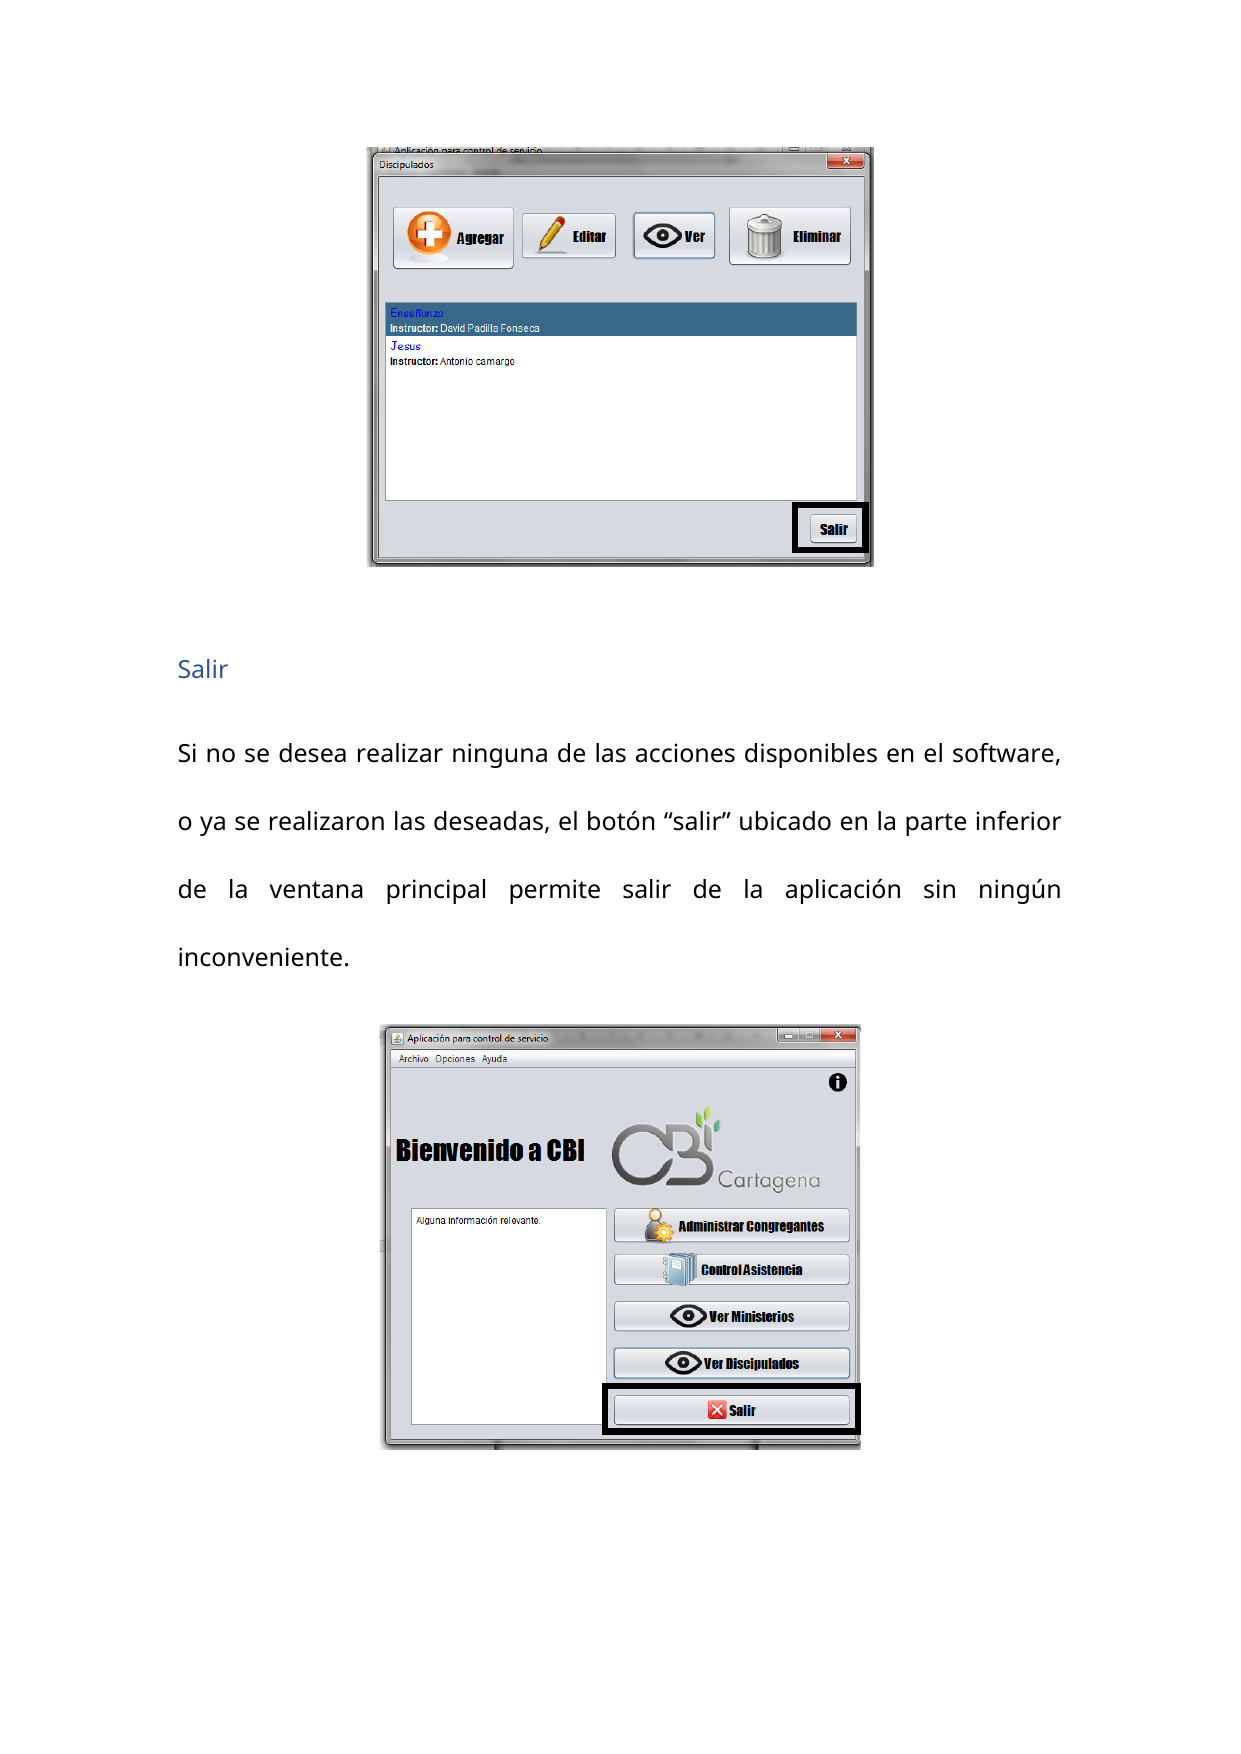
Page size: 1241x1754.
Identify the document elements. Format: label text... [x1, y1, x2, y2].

text Si no se desea realizar ninguna de las acciones disponibles en el software, o ya se realizaron las deseadas, el botón “salir” ubicado en la parte inferior de la ventana principal permite salir de la aplicación sin ningún inconveniente. [177, 736, 1063, 974]
subtitle Salir [177, 652, 1063, 686]
picture [608, 1389, 855, 1428]
picture [366, 147, 874, 567]
picture [379, 1024, 861, 1450]
